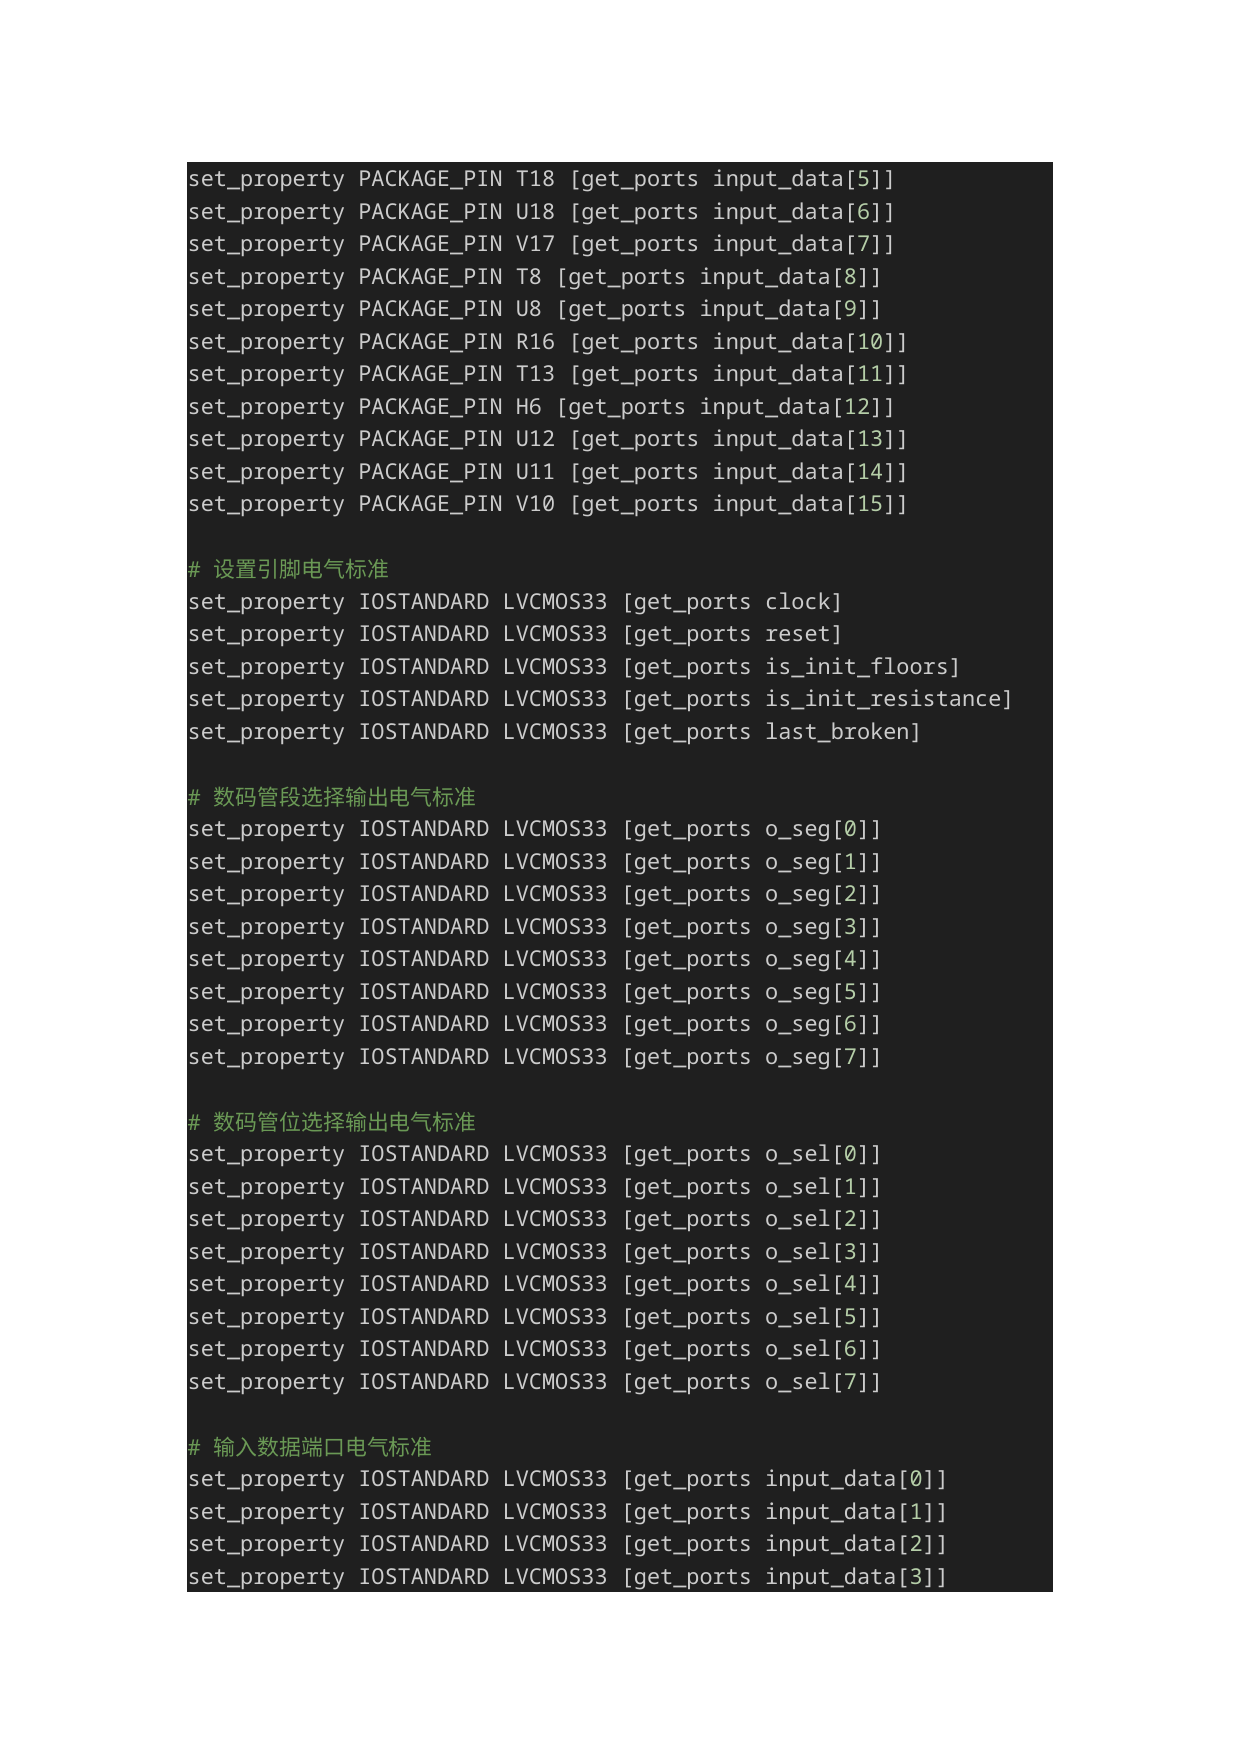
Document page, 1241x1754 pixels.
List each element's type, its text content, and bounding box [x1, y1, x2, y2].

text set_property IOSTANDARD LVCMOS33 [get_ports o_seg[0]] [187, 812, 1053, 844]
text set_property PACKAGE_PIN V17 [get_ports input_data[7]] [187, 227, 1053, 259]
text set_property PACKAGE_PIN T18 [get_ports input_data[5]] [187, 162, 1053, 194]
text set_property PACKAGE_PIN H6 [get_ports input_data[12]] [187, 389, 1053, 422]
text set_property IOSTANDARD LVCMOS33 [get_ports o_seg[4]] [187, 942, 1053, 974]
text set_property IOSTANDARD LVCMOS33 [get_ports is_init_resistance] [187, 682, 1053, 714]
text set_property PACKAGE_PIN T13 [get_ports input_data[11]] [187, 357, 1053, 389]
text set_property IOSTANDARD LVCMOS33 [get_ports o_seg[5]] [187, 974, 1053, 1007]
text set_property IOSTANDARD LVCMOS33 [get_ports o_sel[2]] [187, 1202, 1053, 1234]
text set_property PACKAGE_PIN U18 [get_ports input_data[6]] [187, 194, 1053, 227]
text # 数码管段选择输出电气标准 [187, 779, 1053, 812]
text set_property IOSTANDARD LVCMOS33 [get_ports o_seg[7]] [187, 1039, 1053, 1072]
text set_property IOSTANDARD LVCMOS33 [get_ports is_init_floors] [187, 649, 1053, 682]
text set_property PACKAGE_PIN U12 [get_ports input_data[13]] [187, 422, 1053, 454]
text # 数码管位选择输出电气标准 [187, 1104, 1053, 1137]
text set_property IOSTANDARD LVCMOS33 [get_ports o_seg[2]] [187, 877, 1053, 909]
text set_property IOSTANDARD LVCMOS33 [get_ports o_sel[6]] [187, 1332, 1053, 1364]
text set_property IOSTANDARD LVCMOS33 [get_ports o_seg[1]] [187, 844, 1053, 877]
text set_property PACKAGE_PIN U11 [get_ports input_data[14]] [187, 454, 1053, 487]
text set_property IOSTANDARD LVCMOS33 [get_ports input_data[0]] [187, 1462, 1053, 1494]
text set_property PACKAGE_PIN T8 [get_ports input_data[8]] [187, 259, 1053, 292]
text set_property IOSTANDARD LVCMOS33 [get_ports o_sel[0]] [187, 1137, 1053, 1169]
text set_property IOSTANDARD LVCMOS33 [get_ports o_sel[5]] [187, 1299, 1053, 1332]
text set_property IOSTANDARD LVCMOS33 [get_ports o_seg[6]] [187, 1007, 1053, 1039]
text set_property IOSTANDARD LVCMOS33 [get_ports o_sel[3]] [187, 1234, 1053, 1267]
text set_property IOSTANDARD LVCMOS33 [get_ports clock] [187, 584, 1053, 617]
text set_property IOSTANDARD LVCMOS33 [get_ports reset] [187, 617, 1053, 649]
text set_property IOSTANDARD LVCMOS33 [get_ports last_broken] [187, 714, 1053, 747]
text set_property IOSTANDARD LVCMOS33 [get_ports o_sel[4]] [187, 1267, 1053, 1299]
text set_property IOSTANDARD LVCMOS33 [get_ports input_data[3]] [187, 1559, 1053, 1592]
text set_property IOSTANDARD LVCMOS33 [get_ports input_data[2]] [187, 1527, 1053, 1559]
text set_property PACKAGE_PIN R16 [get_ports input_data[10]] [187, 324, 1053, 357]
text set_property IOSTANDARD LVCMOS33 [get_ports o_sel[1]] [187, 1169, 1053, 1202]
text # 输入数据端口电气标准 [187, 1429, 1053, 1462]
text set_property IOSTANDARD LVCMOS33 [get_ports o_seg[3]] [187, 909, 1053, 942]
text set_property IOSTANDARD LVCMOS33 [get_ports input_data[1]] [187, 1494, 1053, 1527]
text set_property PACKAGE_PIN V10 [get_ports input_data[15]] [187, 487, 1053, 519]
text # 设置引脚电气标准 [187, 552, 1053, 584]
text set_property IOSTANDARD LVCMOS33 [get_ports o_sel[7]] [187, 1364, 1053, 1397]
text set_property PACKAGE_PIN U8 [get_ports input_data[9]] [187, 292, 1053, 324]
